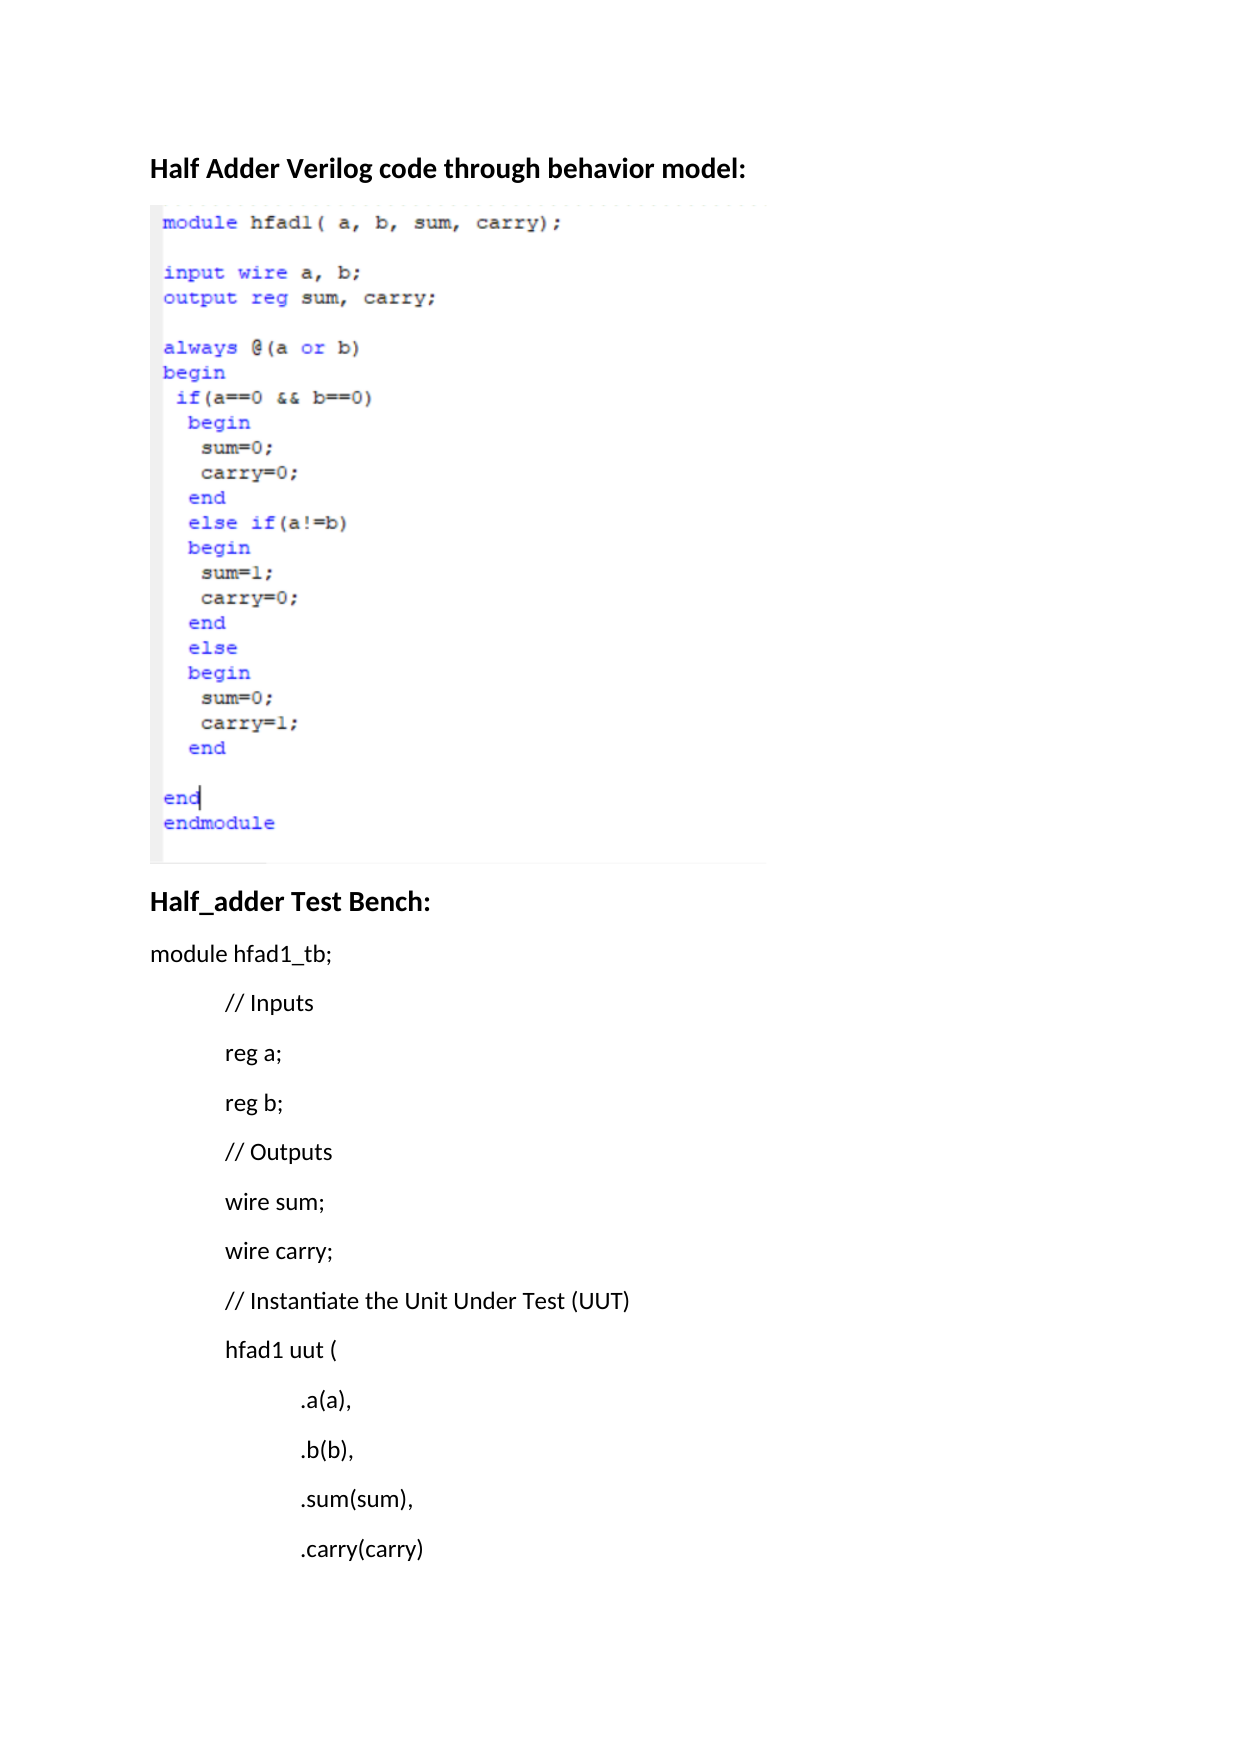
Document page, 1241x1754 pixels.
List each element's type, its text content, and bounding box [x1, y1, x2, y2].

text reg a; [150, 1037, 1090, 1068]
text // Instantiate the Unit Under Test (UUT) [150, 1285, 1090, 1316]
text module hfad1_tb; [150, 938, 1090, 968]
text Half Adder Verilog code through behavior model: [150, 150, 1090, 186]
text .sum(sum), [150, 1483, 1090, 1514]
text .carry(carry) [150, 1533, 1090, 1563]
picture [150, 205, 767, 864]
text wire carry; [150, 1235, 1090, 1266]
text // Outputs [150, 1136, 1090, 1167]
text // Inputs [150, 987, 1090, 1018]
text .b(b), [150, 1434, 1090, 1464]
text reg b; [150, 1087, 1090, 1117]
text wire sum; [150, 1186, 1090, 1216]
text .a(a), [150, 1384, 1090, 1415]
text hfad1 uut ( [150, 1334, 1090, 1365]
text Half_adder Test Bench: [150, 883, 1090, 918]
